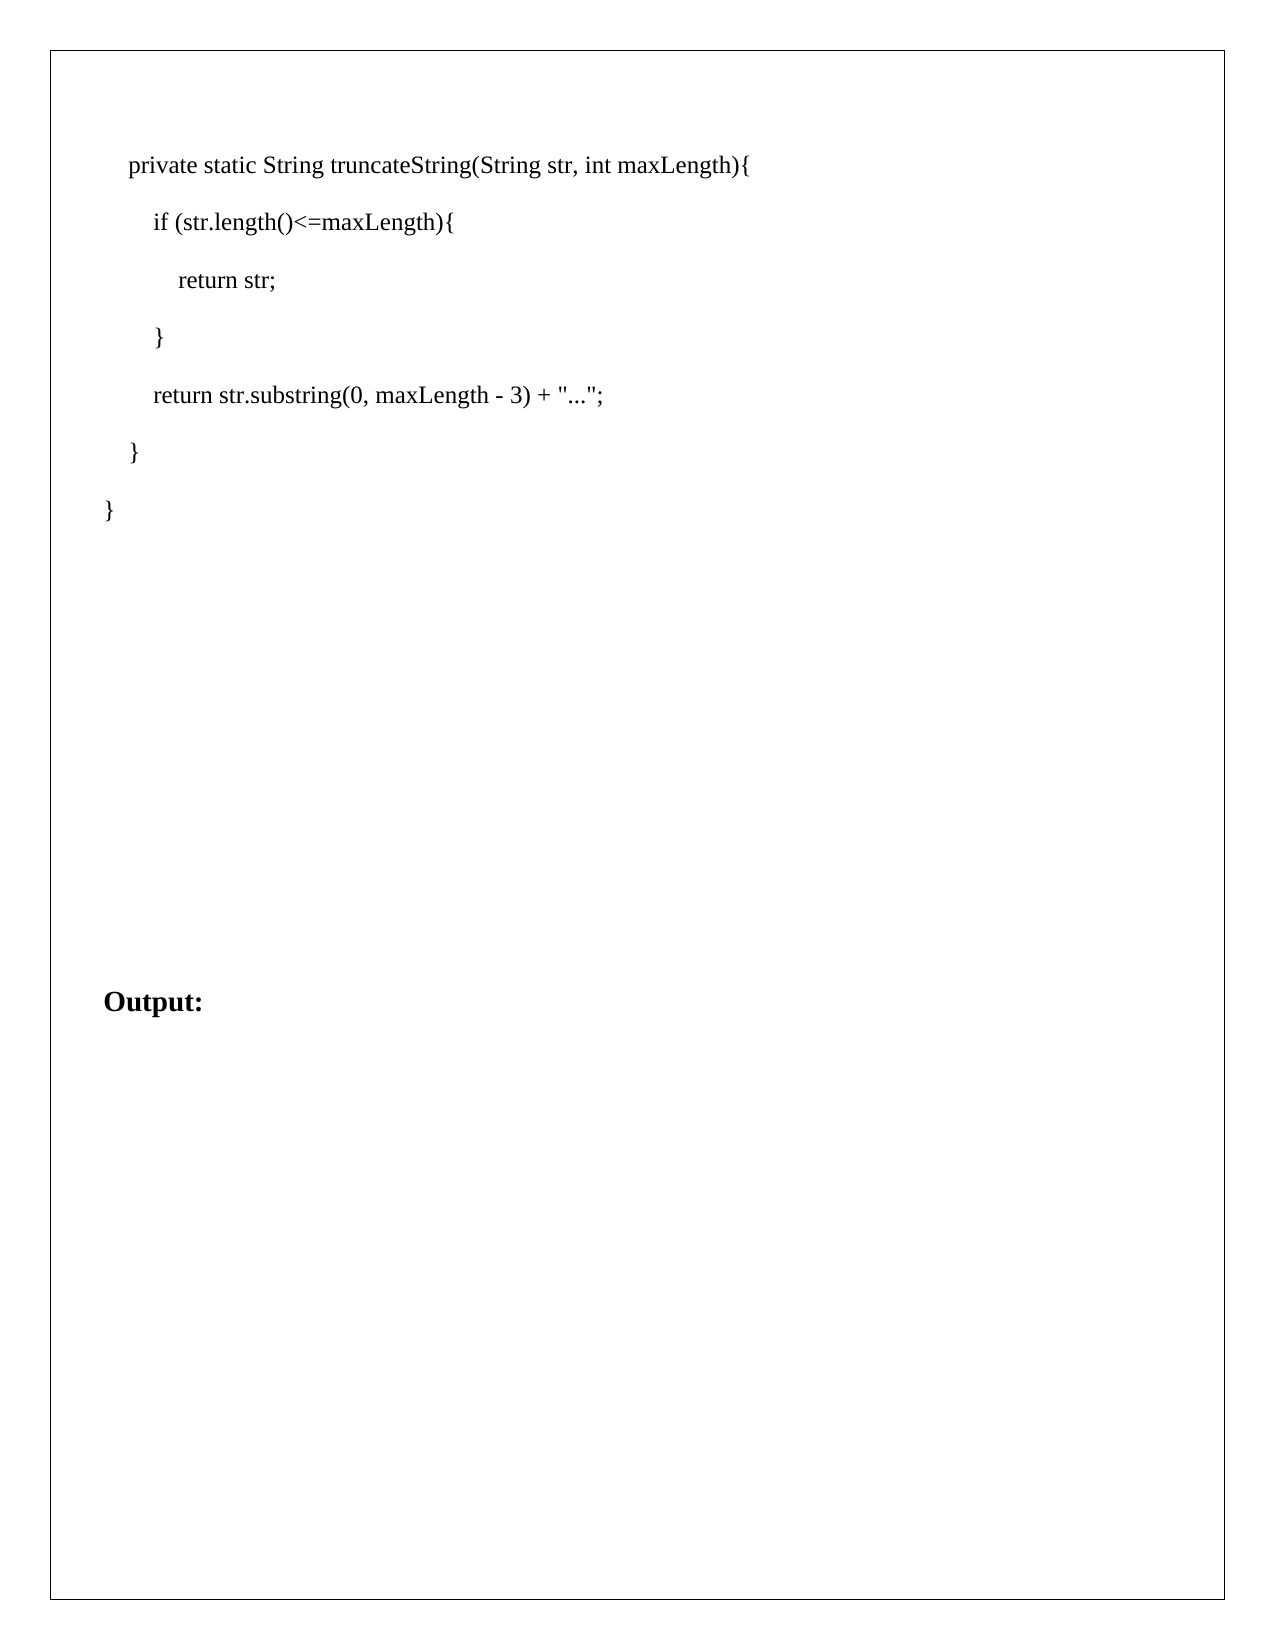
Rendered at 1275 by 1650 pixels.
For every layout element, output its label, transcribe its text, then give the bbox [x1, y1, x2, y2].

text return str.substring(0, maxLength - 3) + "..."; [103, 380, 1181, 409]
text if (str.length()<=maxLength){ [103, 207, 1181, 236]
text Output: [103, 984, 1181, 1017]
text } [103, 322, 1181, 351]
text return str; [103, 265, 1181, 294]
text private static String truncateString(String str, int maxLength){ [103, 150, 1181, 179]
text } [103, 437, 1181, 466]
text } [103, 495, 1181, 524]
